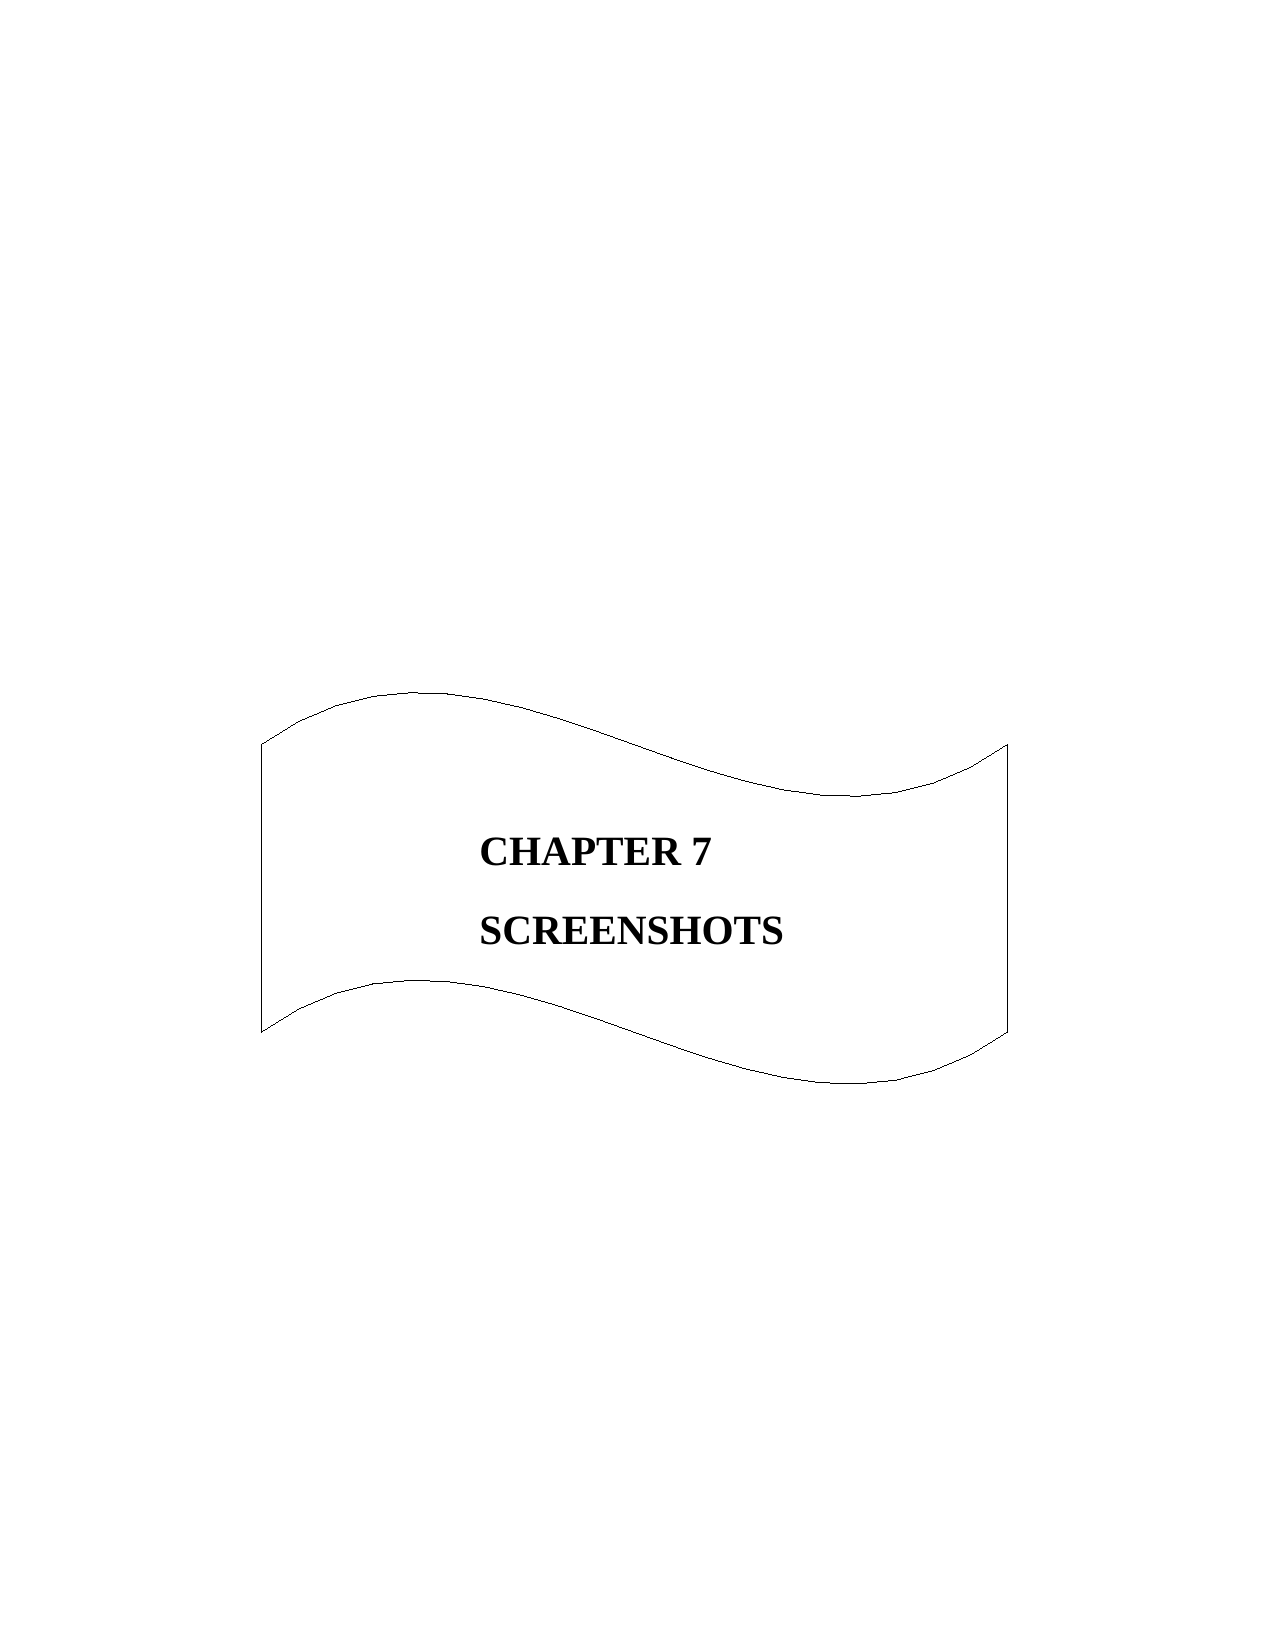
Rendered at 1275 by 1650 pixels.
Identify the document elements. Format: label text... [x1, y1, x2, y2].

text SCREENSHOTS [179, 905, 898, 953]
text CHAPTER 7 [179, 826, 862, 874]
